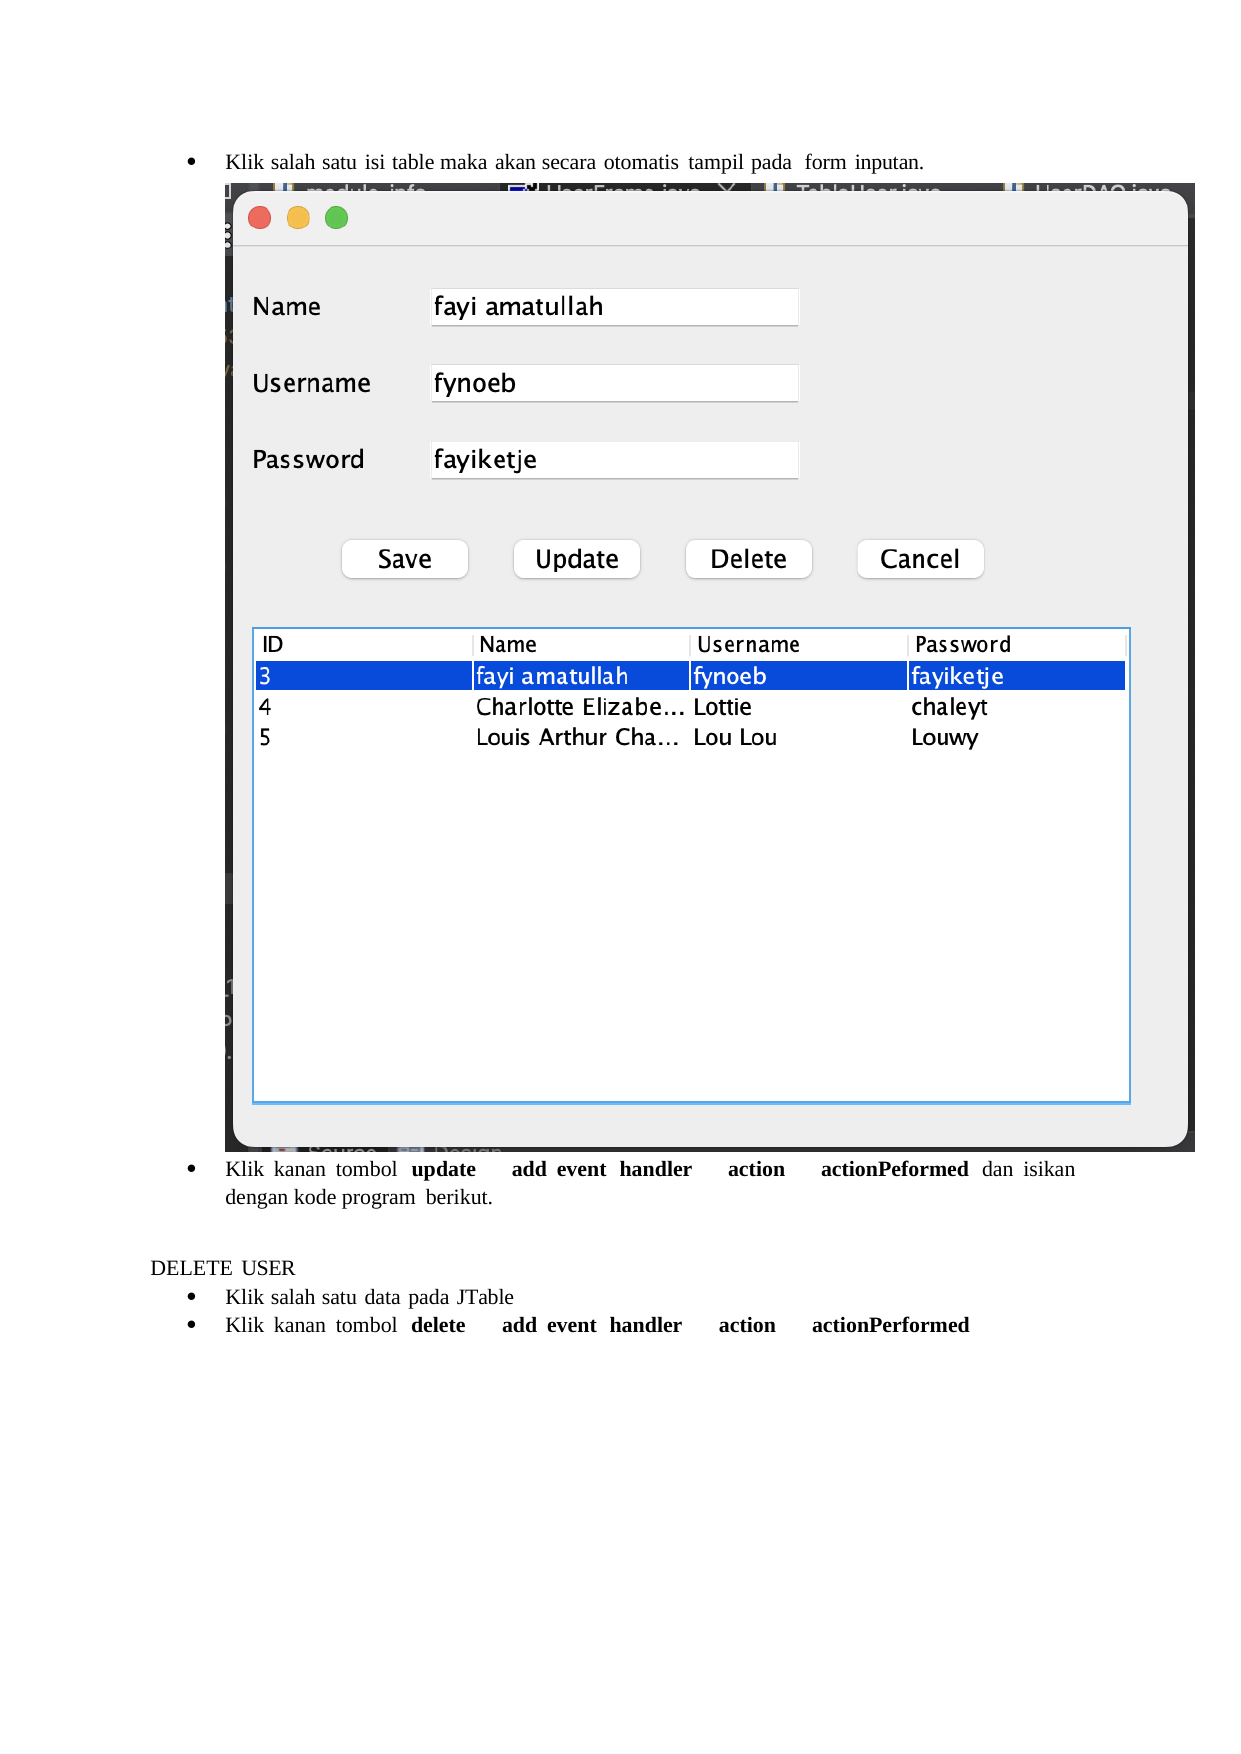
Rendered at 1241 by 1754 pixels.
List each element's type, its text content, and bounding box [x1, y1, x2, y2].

text DELETE USER [150, 1255, 1109, 1280]
list Klik salah satu data pada JTable [188, 1284, 1109, 1309]
list Klik kanan tombol update  add event handler  action  actionPeformed dan isikan dengan kode program berikut. [188, 1156, 1091, 1209]
picture [225, 183, 1195, 1152]
list Klik kanan tombol delete  add event handler  action  actionPerformed [188, 1312, 1091, 1337]
list Klik salah satu isi table maka akan secara otomatis tampil pada form inputan. [188, 149, 1109, 174]
